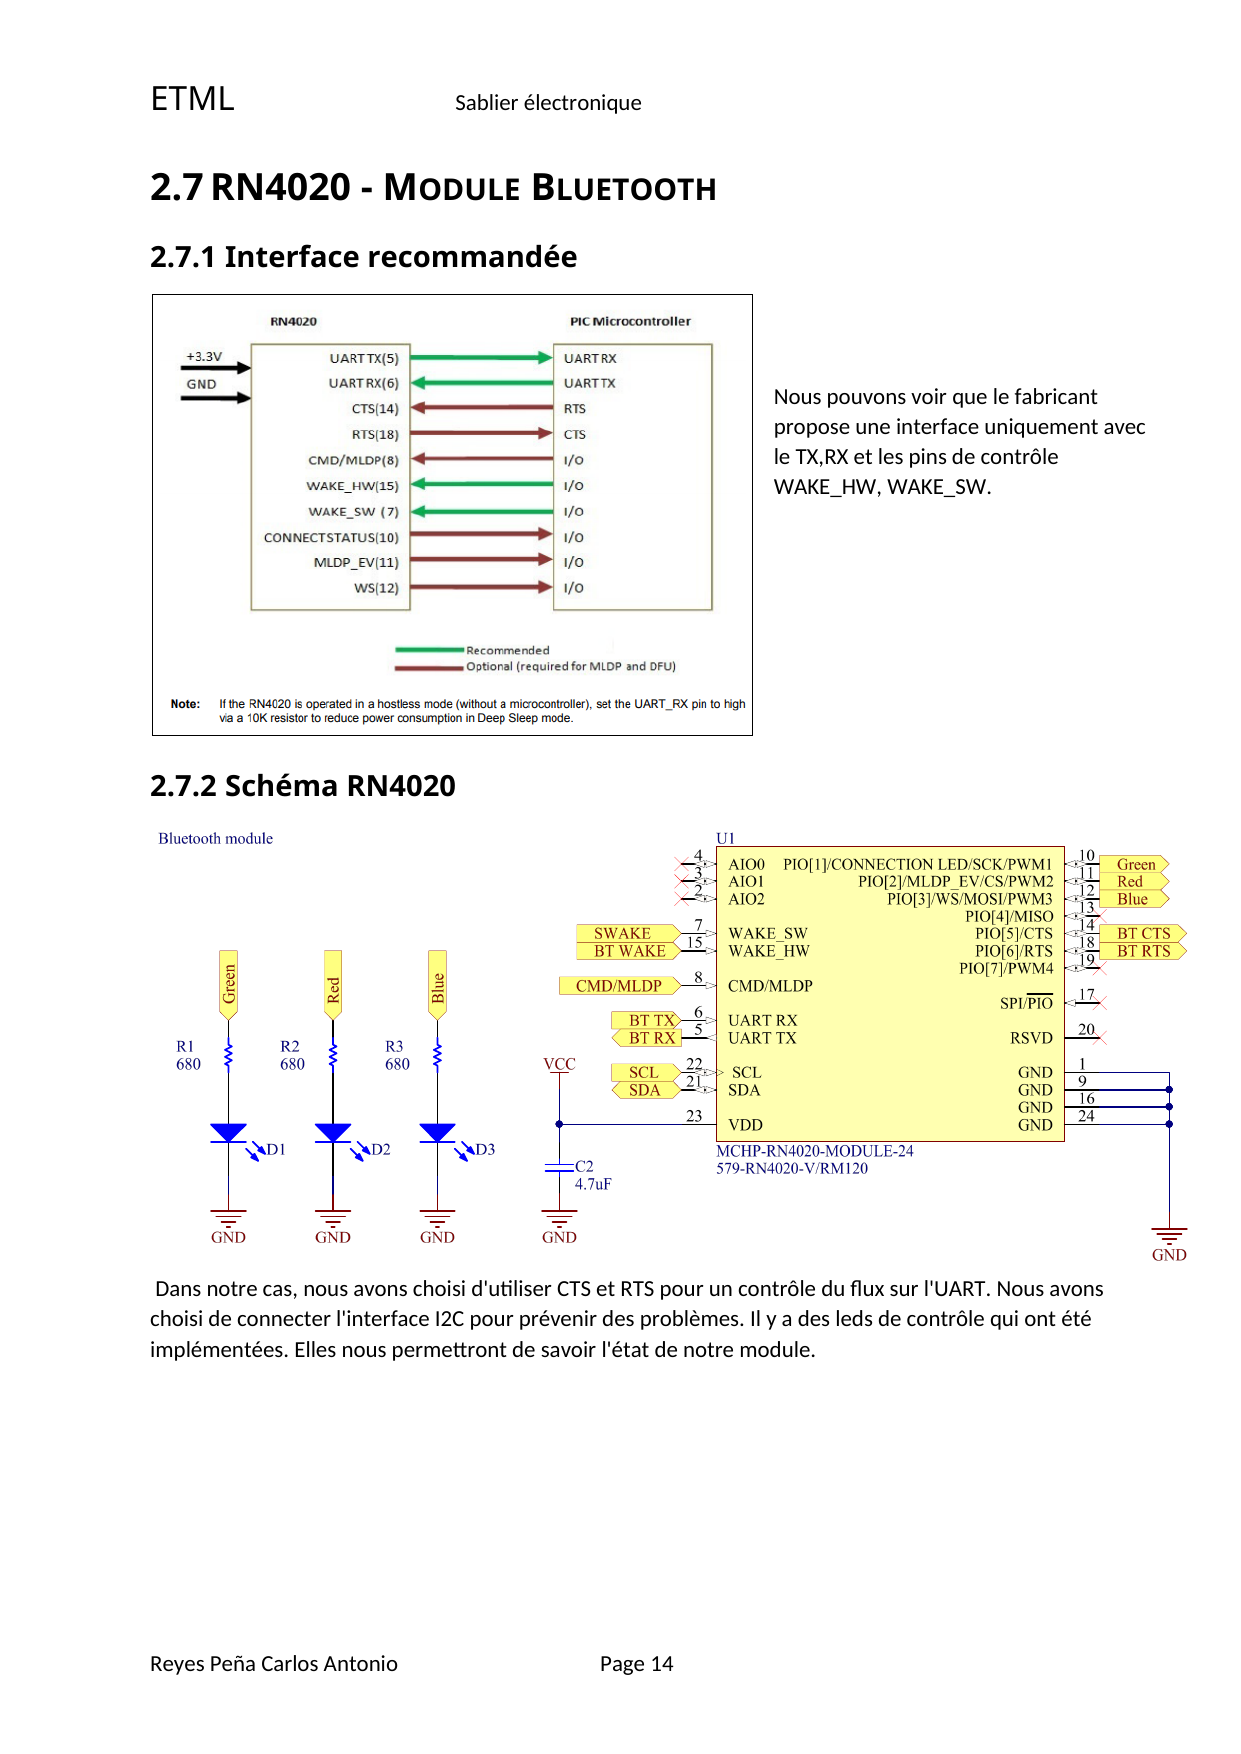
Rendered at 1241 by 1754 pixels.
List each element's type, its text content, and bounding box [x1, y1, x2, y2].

subtitle Schéma RN4020 [150, 765, 1152, 805]
text Nous pouvons voir que le fabricant propose une interface uniquement avec le TX,RX et les pins de contrôle WAKE_HW, WAKE_SW. [755, 382, 1152, 501]
picture [150, 291, 755, 738]
text Dans notre cas, nous avons choisi d'utiliser CTS et RTS pour un contrôle du flux sur l'UART. Nous avons choisi de connecter l'interface I2C pour prévenir des problèmes. Il y a des leds de contrôle qui ont été implémentées. Elles nous permettront de savoir l'état de notre module. [150, 1274, 1152, 1363]
subtitle RN4020 - Module Bluetooth [150, 160, 1152, 211]
subtitle Interface recommandée [150, 236, 1152, 276]
